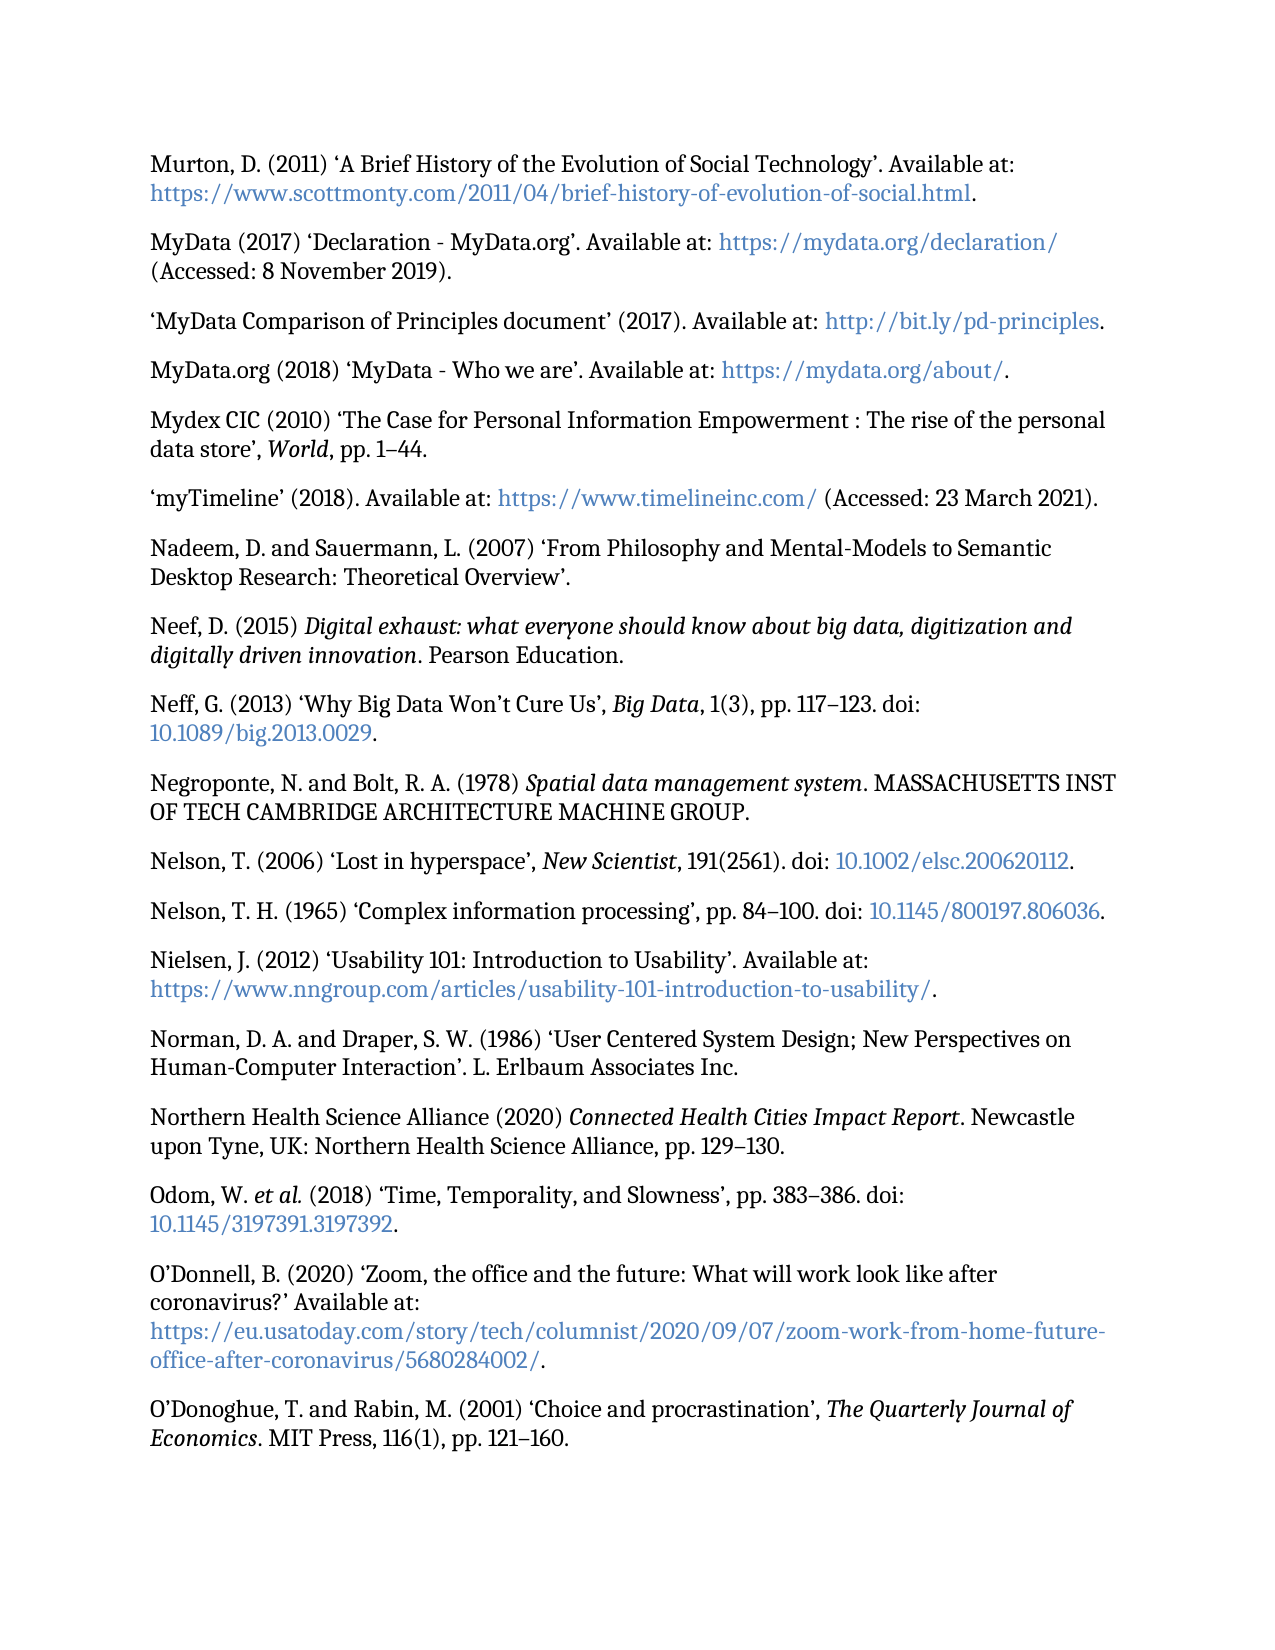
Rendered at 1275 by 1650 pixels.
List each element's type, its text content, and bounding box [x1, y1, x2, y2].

text Negroponte, N. and Bolt, R. A. (1978) Spatial data management system. MASSACHUSETTS INST OF TECH CAMBRIDGE ARCHITECTURE MACHINE GROUP. [150, 769, 1125, 826]
text Nielsen, J. (2012) ‘Usability 101: Introduction to Usability’. Available at: https://www.nngroup.com/articles/usability-101-introduction-to-usability/. [150, 946, 1125, 1004]
text Nadeem, D. and Sauermann, L. (2007) ‘From Philosophy and Mental-Models to Semantic Desktop Research: Theoretical Overview’. [150, 534, 1125, 591]
text ‘MyData Comparison of Principles document’ (2017). Available at: http://bit.ly/pd-principles. [150, 307, 1125, 335]
text Northern Health Science Alliance (2020) Connected Health Cities Impact Report. Newcastle upon Tyne, UK: Northern Health Science Alliance, pp. 129–130. [150, 1103, 1125, 1160]
text Mydex CIC (2010) ‘The Case for Personal Information Empowerment : The rise of the personal data store’, World, pp. 1–44. [150, 406, 1125, 463]
text Neef, D. (2015) Digital exhaust: what everyone should know about big data, digitization and digitally driven innovation. Pearson Education. [150, 612, 1125, 669]
text Odom, W. et al. (2018) ‘Time, Temporality, and Slowness’, pp. 383–386. doi: 10.1145/3197391.3197392. [150, 1181, 1125, 1239]
text MyData (2017) ‘Declaration - MyData.org’. Available at: https://mydata.org/declaration/ (Accessed: 8 November 2019). [150, 228, 1125, 286]
text ‘myTimeline’ (2018). Available at: https://www.timelineinc.com/ (Accessed: 23 March 2021). [150, 484, 1125, 513]
text Murton, D. (2011) ‘A Brief History of the Evolution of Social Technology’. Available at: https://www.scottmonty.com/2011/04/brief-history-of-evolution-of-social.html. [150, 150, 1125, 207]
text O’Donnell, B. (2020) ‘Zoom, the office and the future: What will work look like after coronavirus?’ Available at: https://eu.usatoday.com/story/tech/columnist/2020/09/07/zoom-work-from-home-future-office-after-coronavirus/5680284002/. [150, 1259, 1125, 1374]
text MyData.org (2018) ‘MyData - Who we are’. Available at: https://mydata.org/about/. [150, 356, 1125, 385]
text Norman, D. A. and Draper, S. W. (1986) ‘User Centered System Design; New Perspectives on Human-Computer Interaction’. L. Erlbaum Associates Inc. [150, 1024, 1125, 1082]
text Nelson, T. (2006) ‘Lost in hyperspace’, New Scientist, 191(2561). doi: 10.1002/elsc.200620112. [150, 847, 1125, 876]
text Nelson, T. H. (1965) ‘Complex information processing’, pp. 84–100. doi: 10.1145/800197.806036. [150, 897, 1125, 925]
text O’Donoghue, T. and Rabin, M. (2001) ‘Choice and procrastination’, The Quarterly Journal of Economics. MIT Press, 116(1), pp. 121–160. [150, 1395, 1125, 1453]
text Neff, G. (2013) ‘Why Big Data Won’t Cure Us’, Big Data, 1(3), pp. 117–123. doi: 10.1089/big.2013.0029. [150, 690, 1125, 748]
